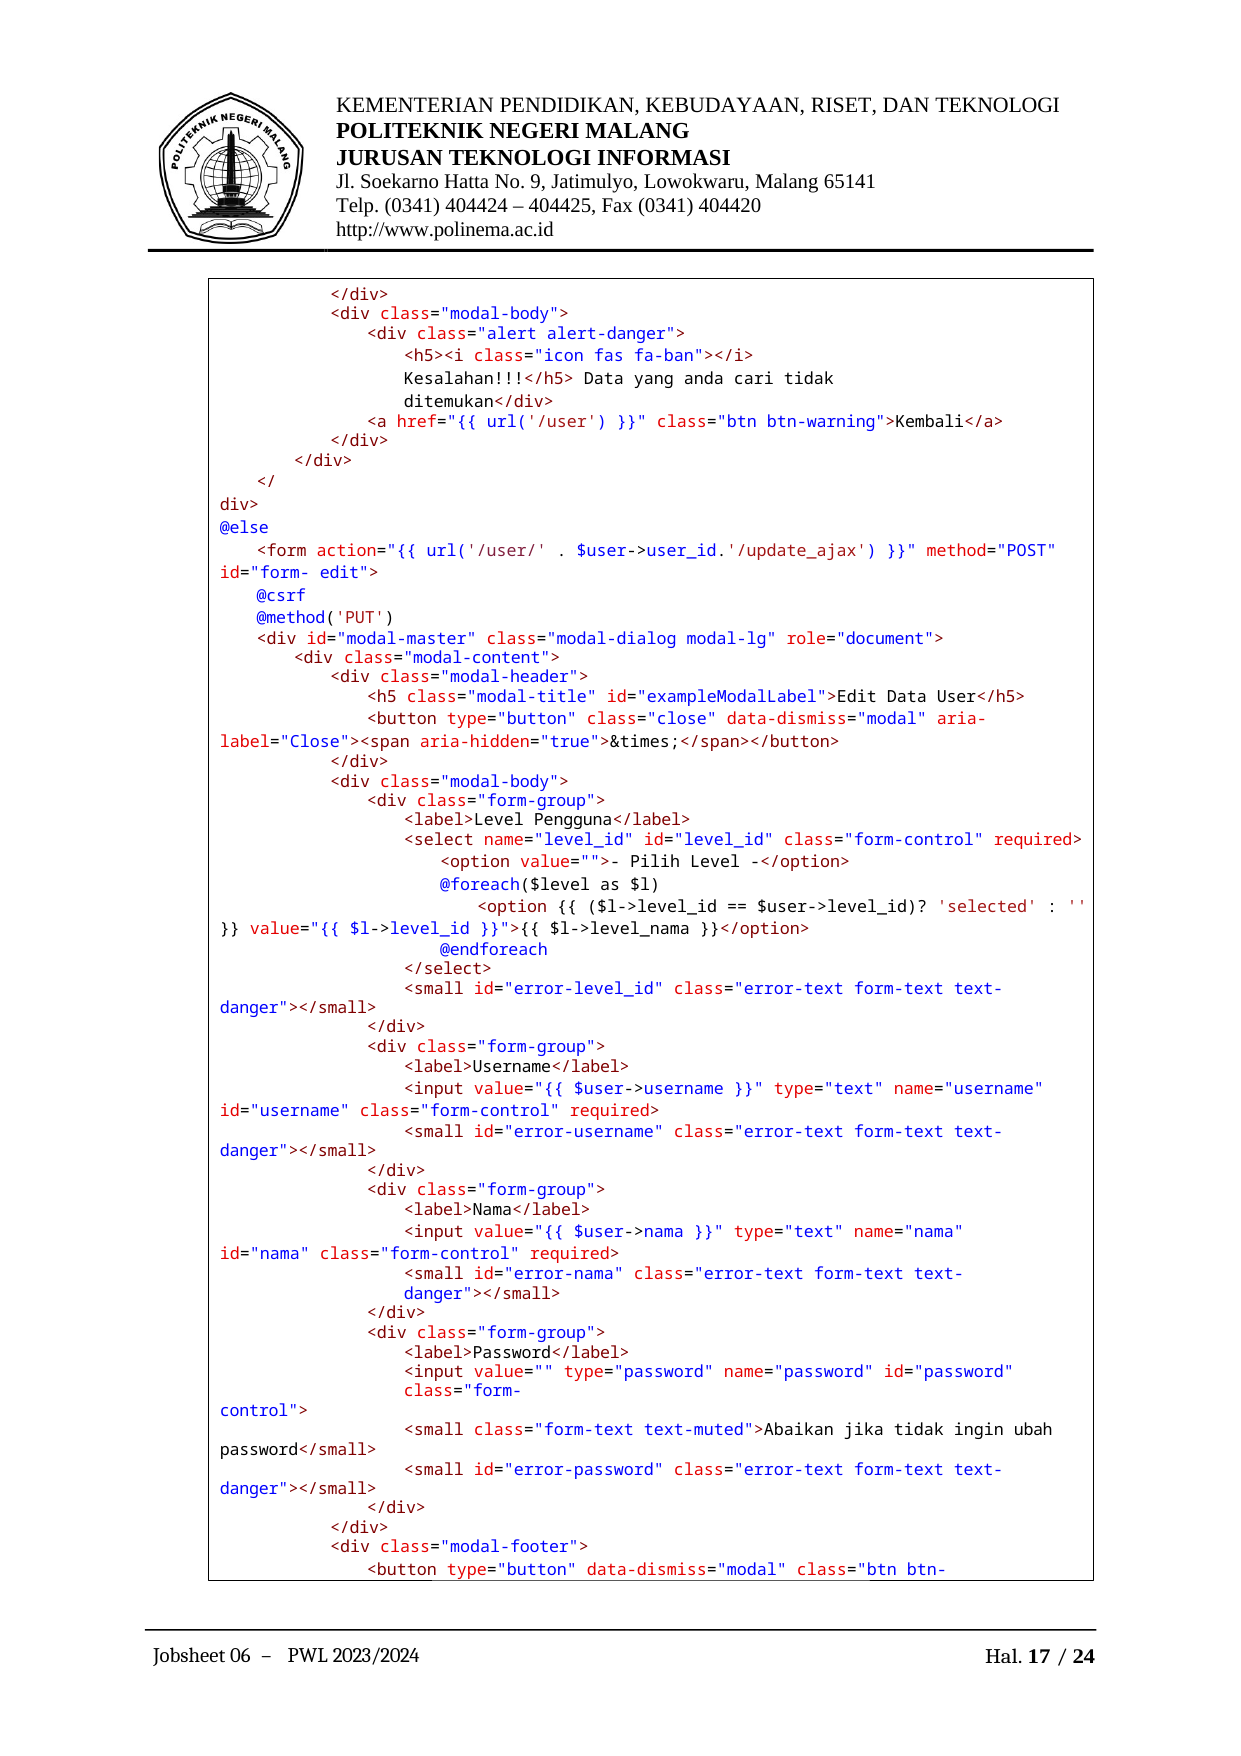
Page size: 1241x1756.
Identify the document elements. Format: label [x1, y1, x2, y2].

picture [158, 92, 304, 244]
